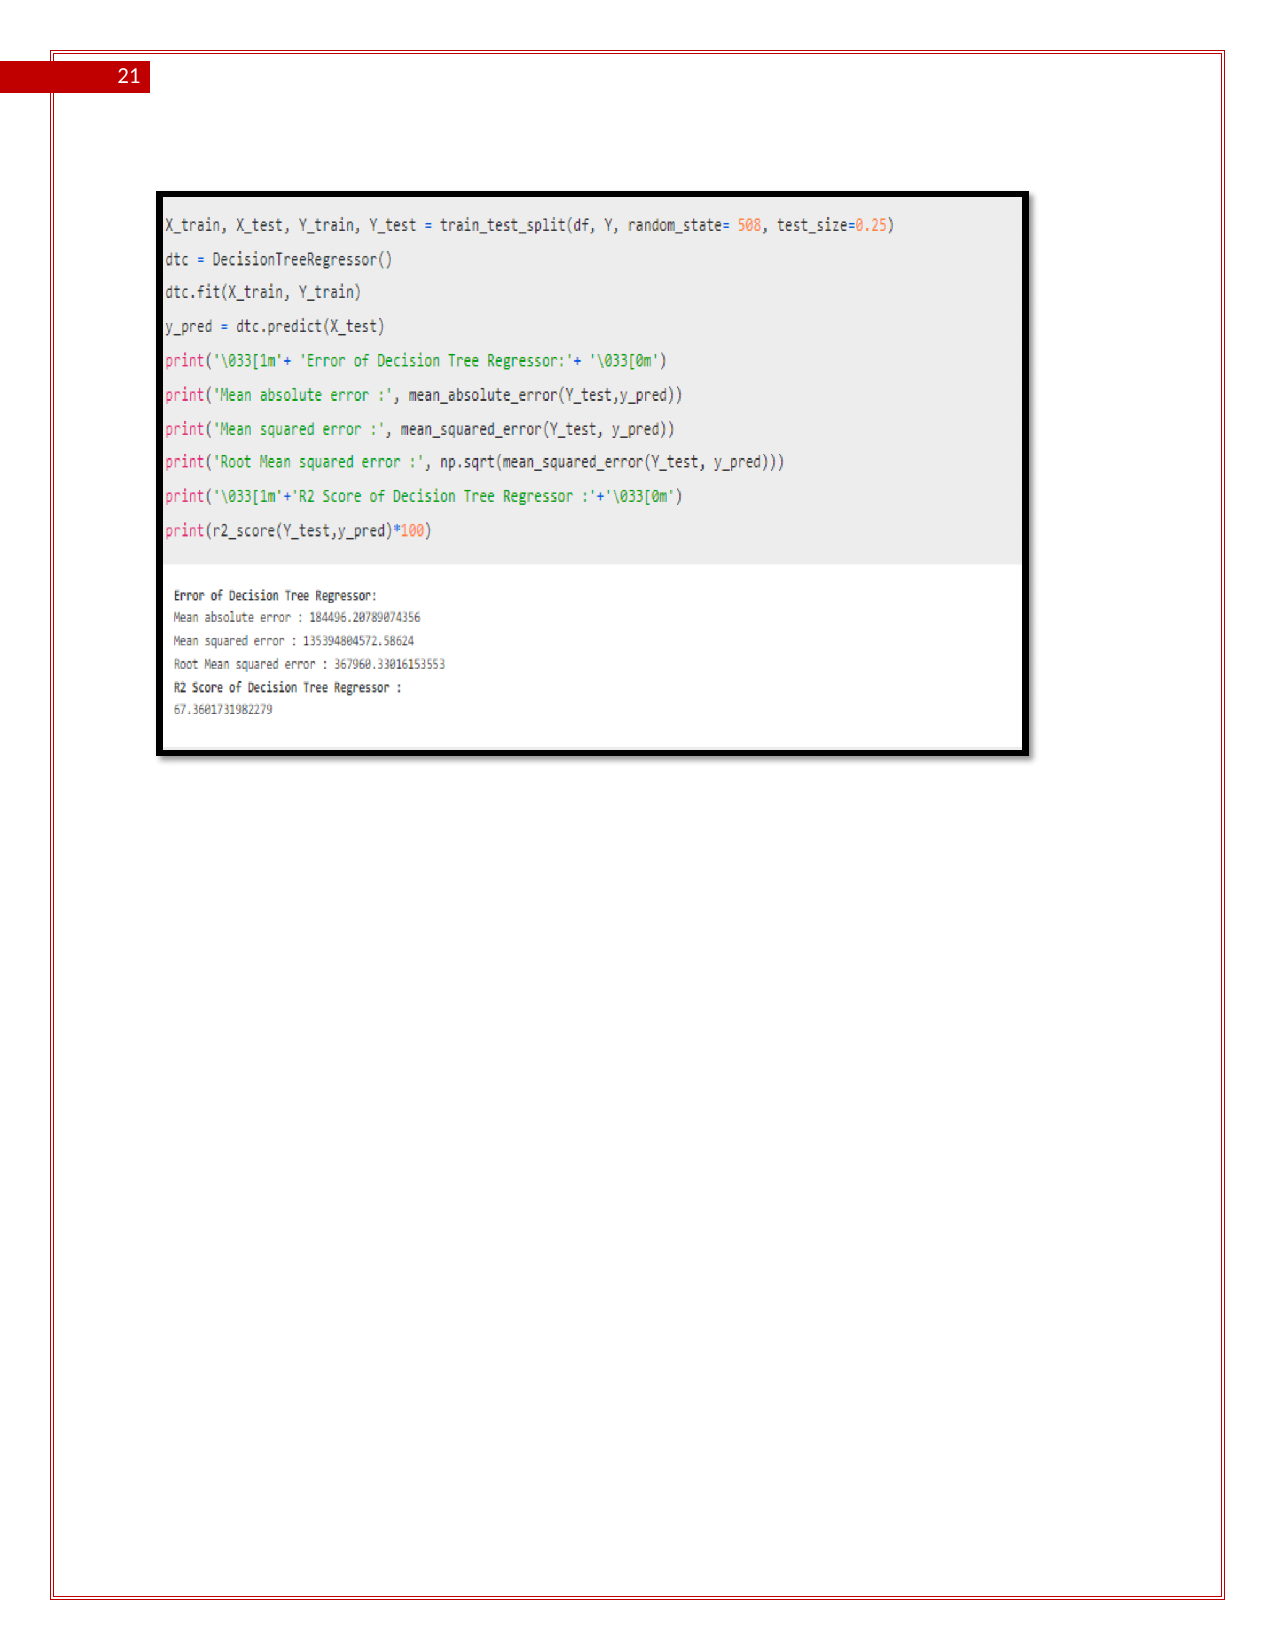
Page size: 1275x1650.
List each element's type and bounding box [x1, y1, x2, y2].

picture [152, 188, 1040, 767]
